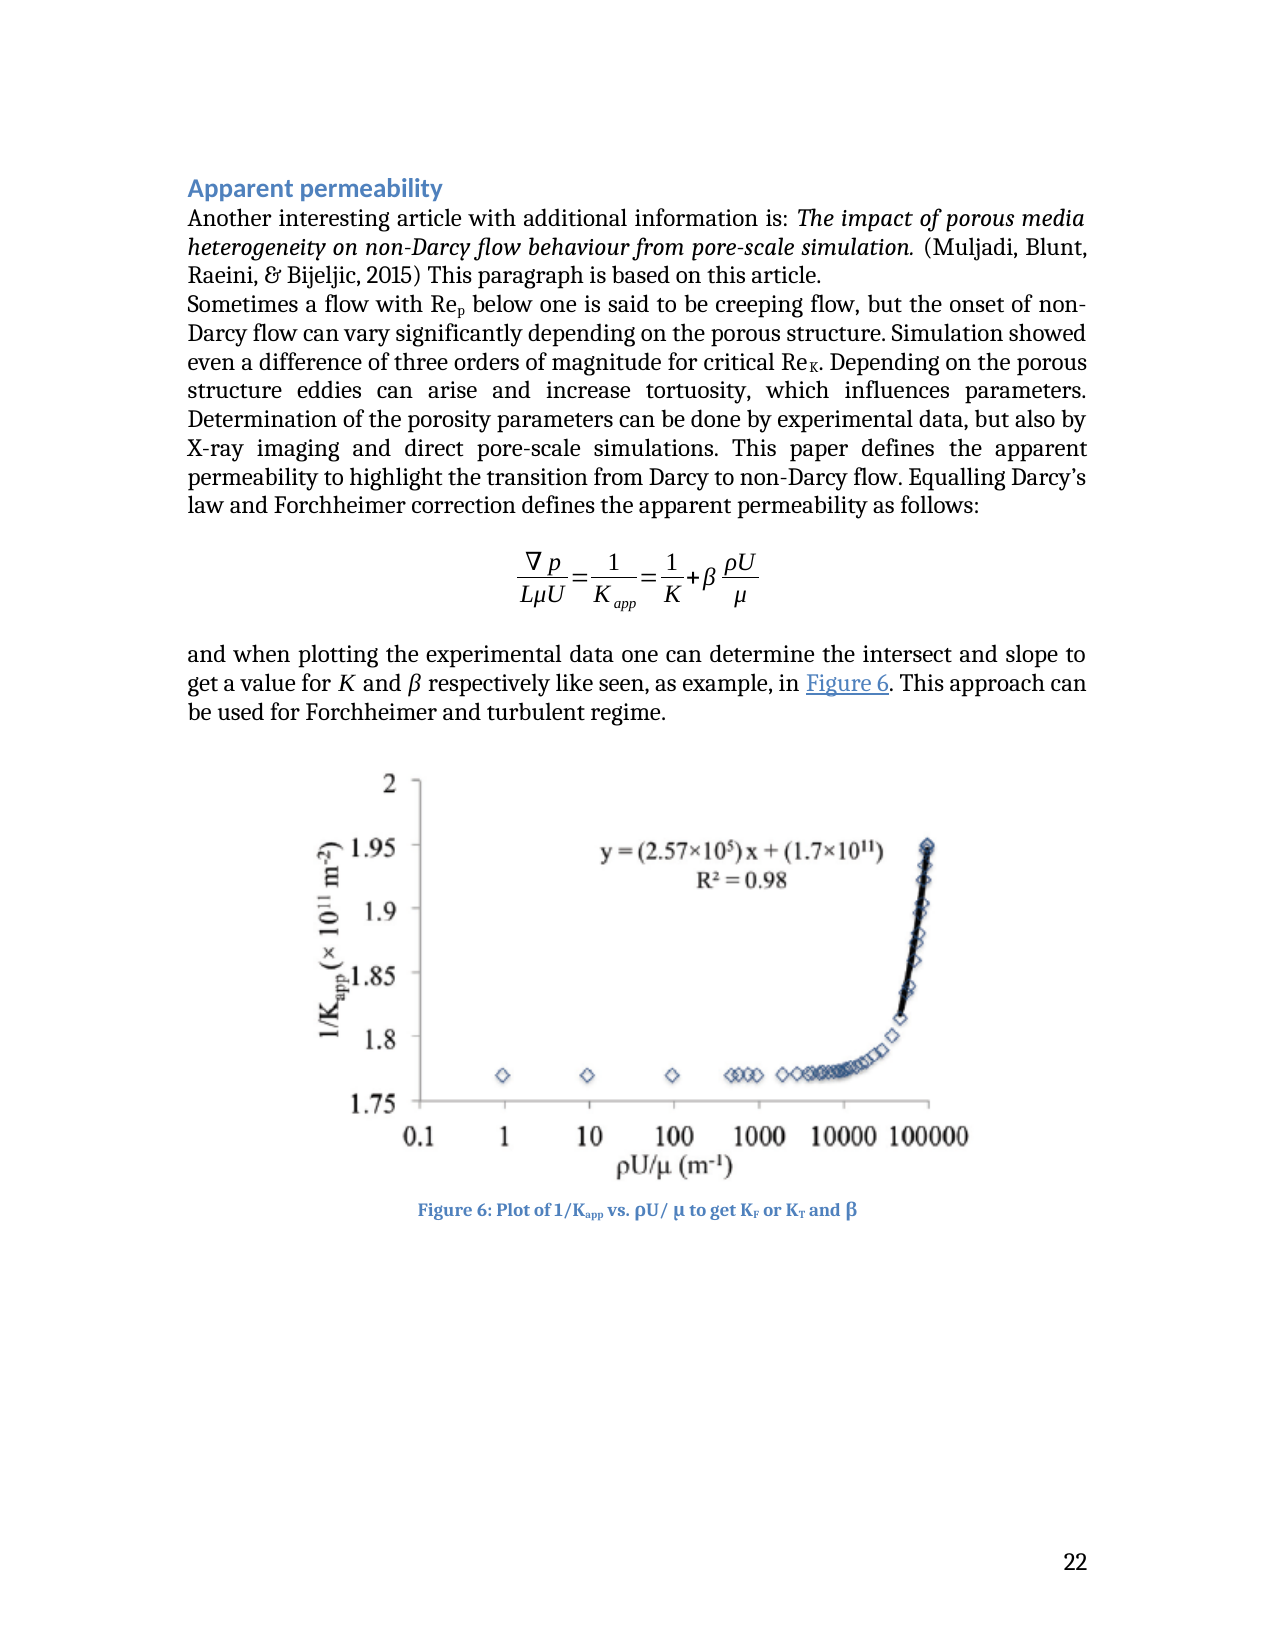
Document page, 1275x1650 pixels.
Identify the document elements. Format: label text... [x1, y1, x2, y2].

subtitle Apparent permeability [187, 171, 1087, 204]
text Figure 6: Plot of 1/Kapp vs. ρU/ μ to get KF or KT and β [187, 1199, 1087, 1221]
text Sometimes a flow with Rep below one is said to be creeping flow, but the onset of non-Darcy flow can vary significantly depending on the porous structure. Simulation showed even a difference of three orders of magnitude for critical ReK. Depending on the porous structure eddies can arise and increase tortuosity, which influences parameters. Determination of the porosity parameters can be done by experimental data, but also by X-ray imaging and direct pore-scale simulations. This paper defines the apparent permeability to highlight the transition from Darcy to non-Darcy flow. Equalling Darcy’s law and Forchheimer correction defines the apparent permeability as follows: [187, 290, 1087, 520]
picture [287, 755, 988, 1200]
text and when plotting the experimental data one can determine the intersect and slope to get a value for and respectively like seen, as example, in Figure 6. This approach can be used for Forchheimer and turbulent regime. [187, 640, 1087, 727]
text Another interesting article with additional information is: The impact of porous media heterogeneity on non-Darcy flow behaviour from pore-scale simulation. This paragraph is based on this article. [187, 204, 1087, 290]
